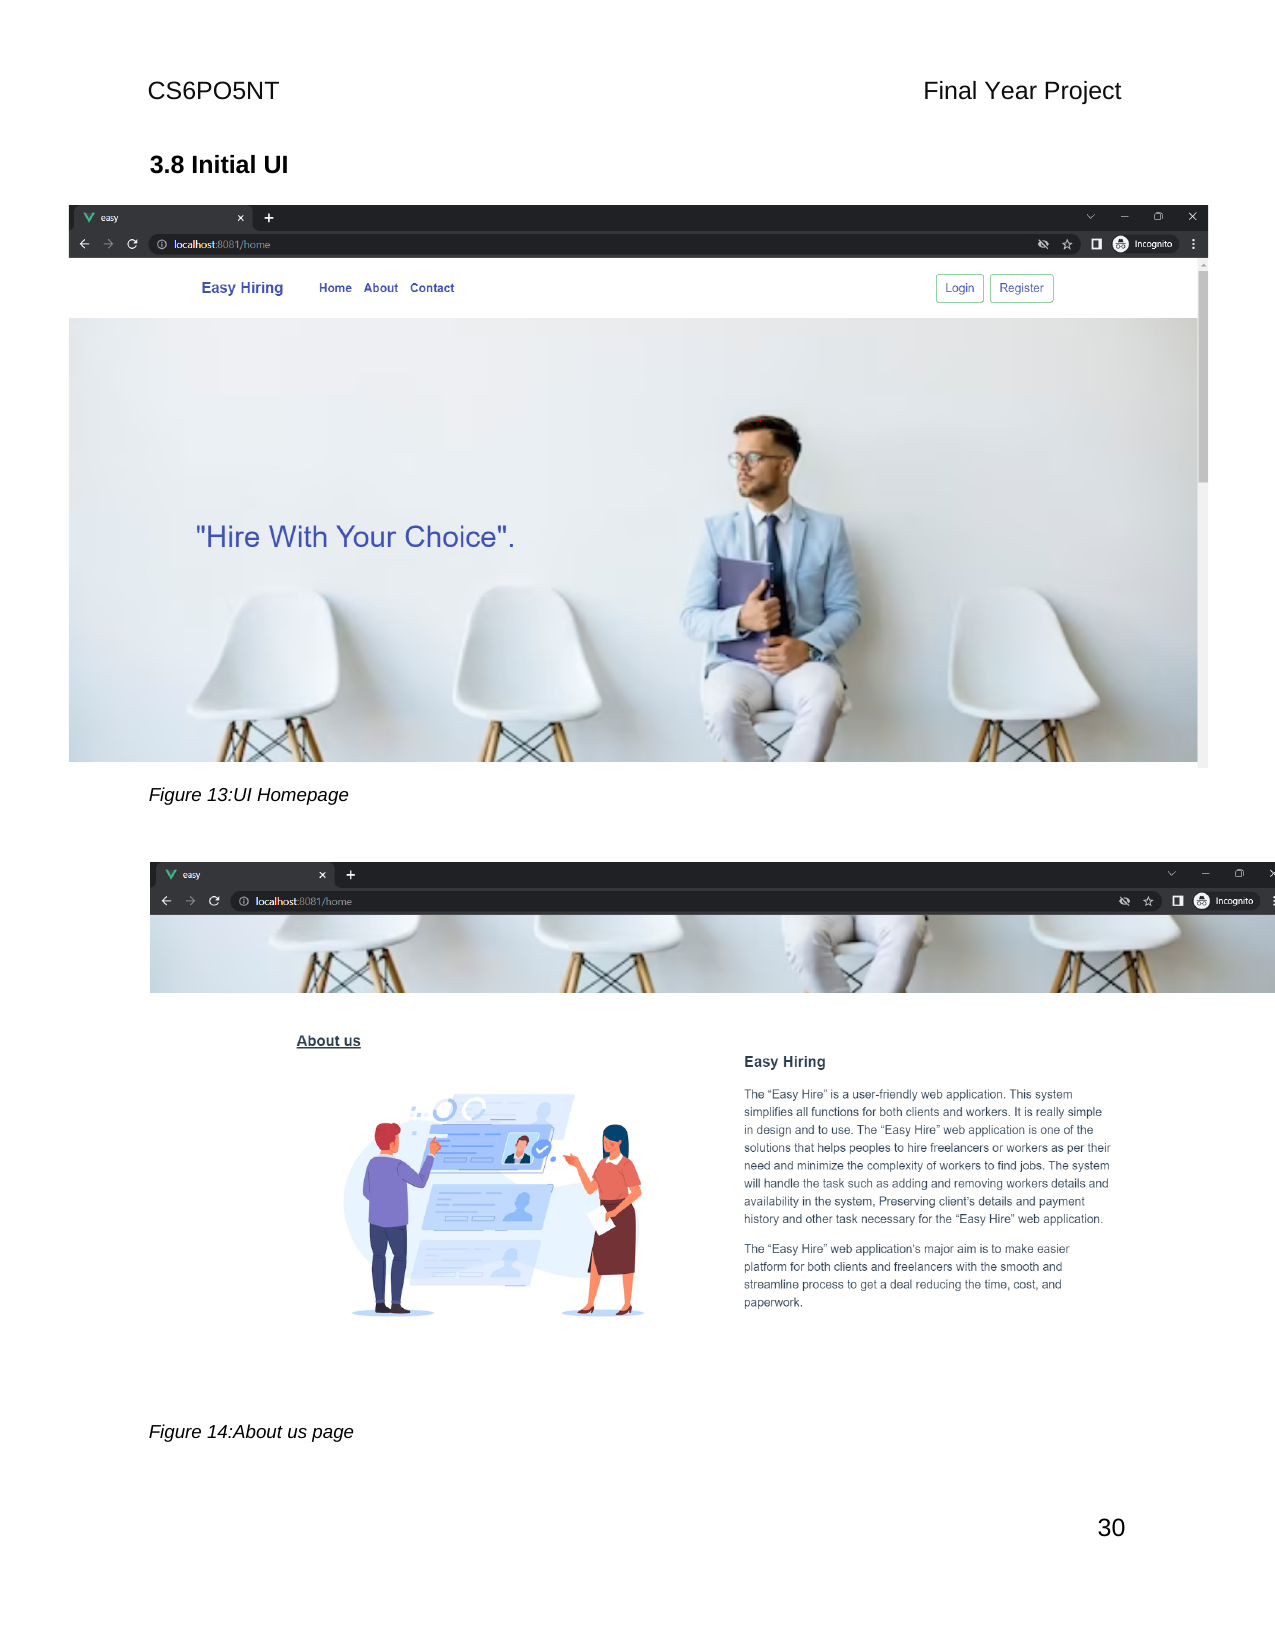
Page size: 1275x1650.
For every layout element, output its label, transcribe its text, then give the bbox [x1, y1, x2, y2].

picture [150, 862, 1275, 1409]
text Figure 13:UI Homepage [148, 783, 1208, 805]
picture [68, 205, 1209, 768]
subtitle 3.8 Initial UI [149, 150, 1208, 179]
text Figure 14:About us page [148, 1421, 1208, 1443]
